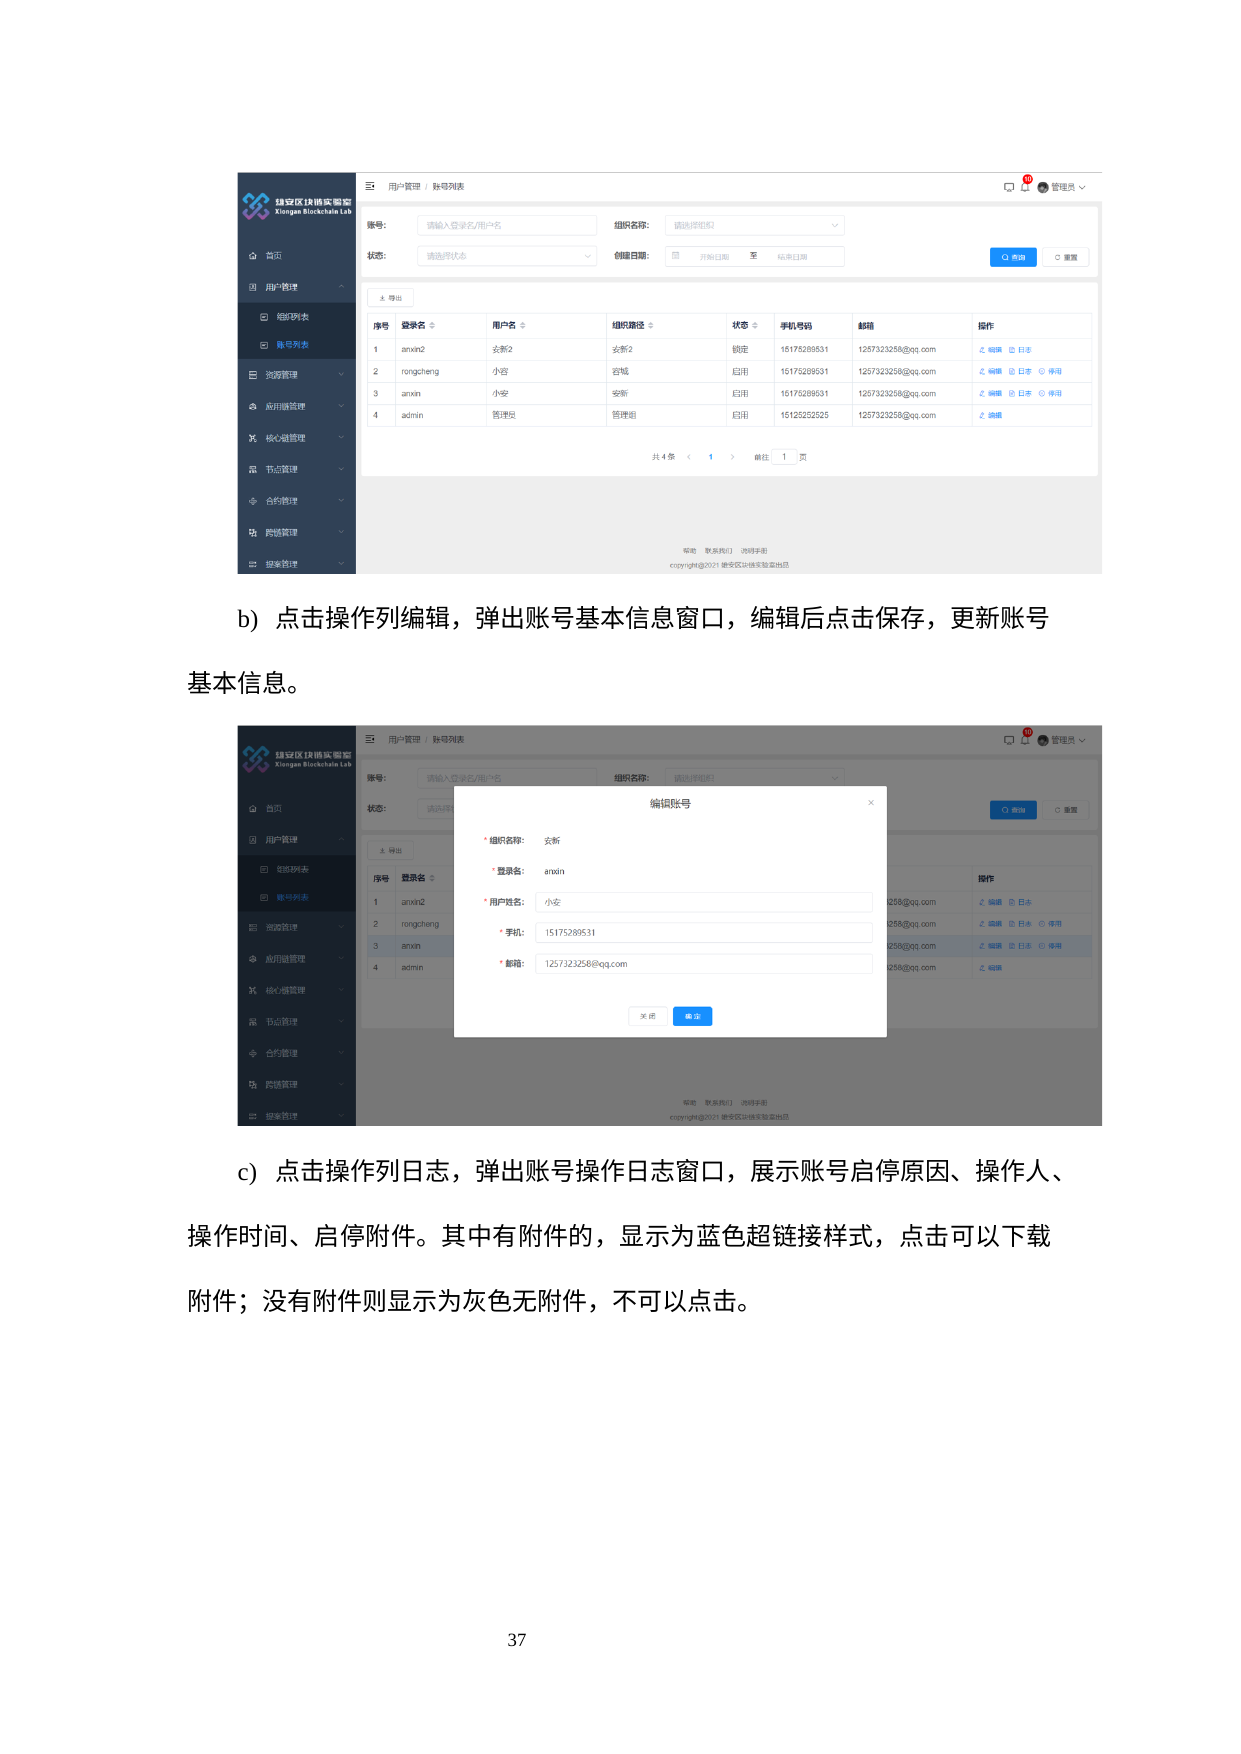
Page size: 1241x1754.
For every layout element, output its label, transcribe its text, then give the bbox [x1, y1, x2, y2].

picture [237, 725, 1103, 1126]
picture [237, 172, 1103, 574]
list 点击操作列日志，弹出账号操作日志窗口，展示账号启停原因、操作人、操作时间、启停附件。其中有附件的，显示为蓝色超链接样式，点击可以下载附件；没有附件则显示为灰色无附件，不可以点击。 [187, 1137, 1053, 1332]
list 点击操作列编辑，弹出账号基本信息窗口，编辑后点击保存，更新账号基本信息。 [187, 584, 1053, 714]
